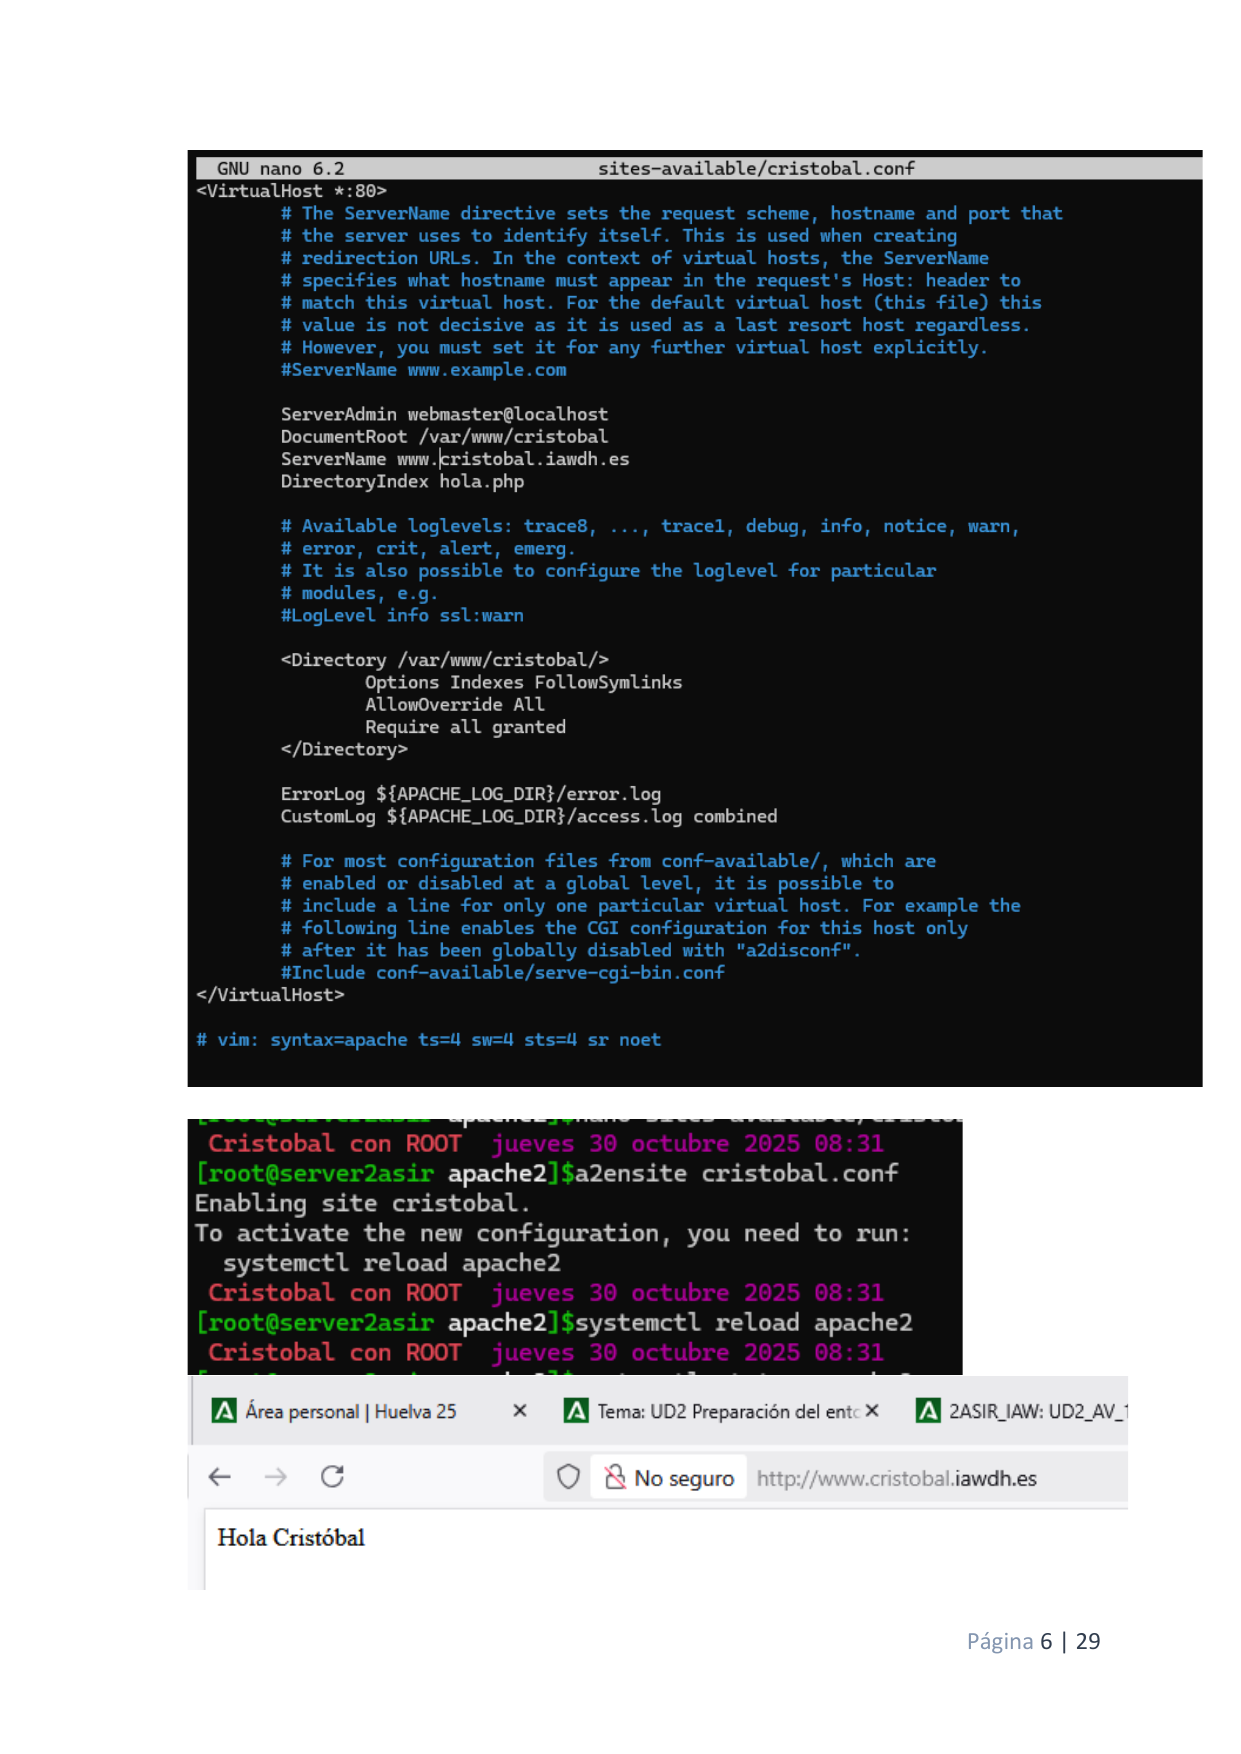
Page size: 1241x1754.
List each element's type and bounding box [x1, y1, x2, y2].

picture [187, 150, 1203, 1087]
picture [187, 1119, 963, 1375]
picture [187, 1376, 1129, 1590]
